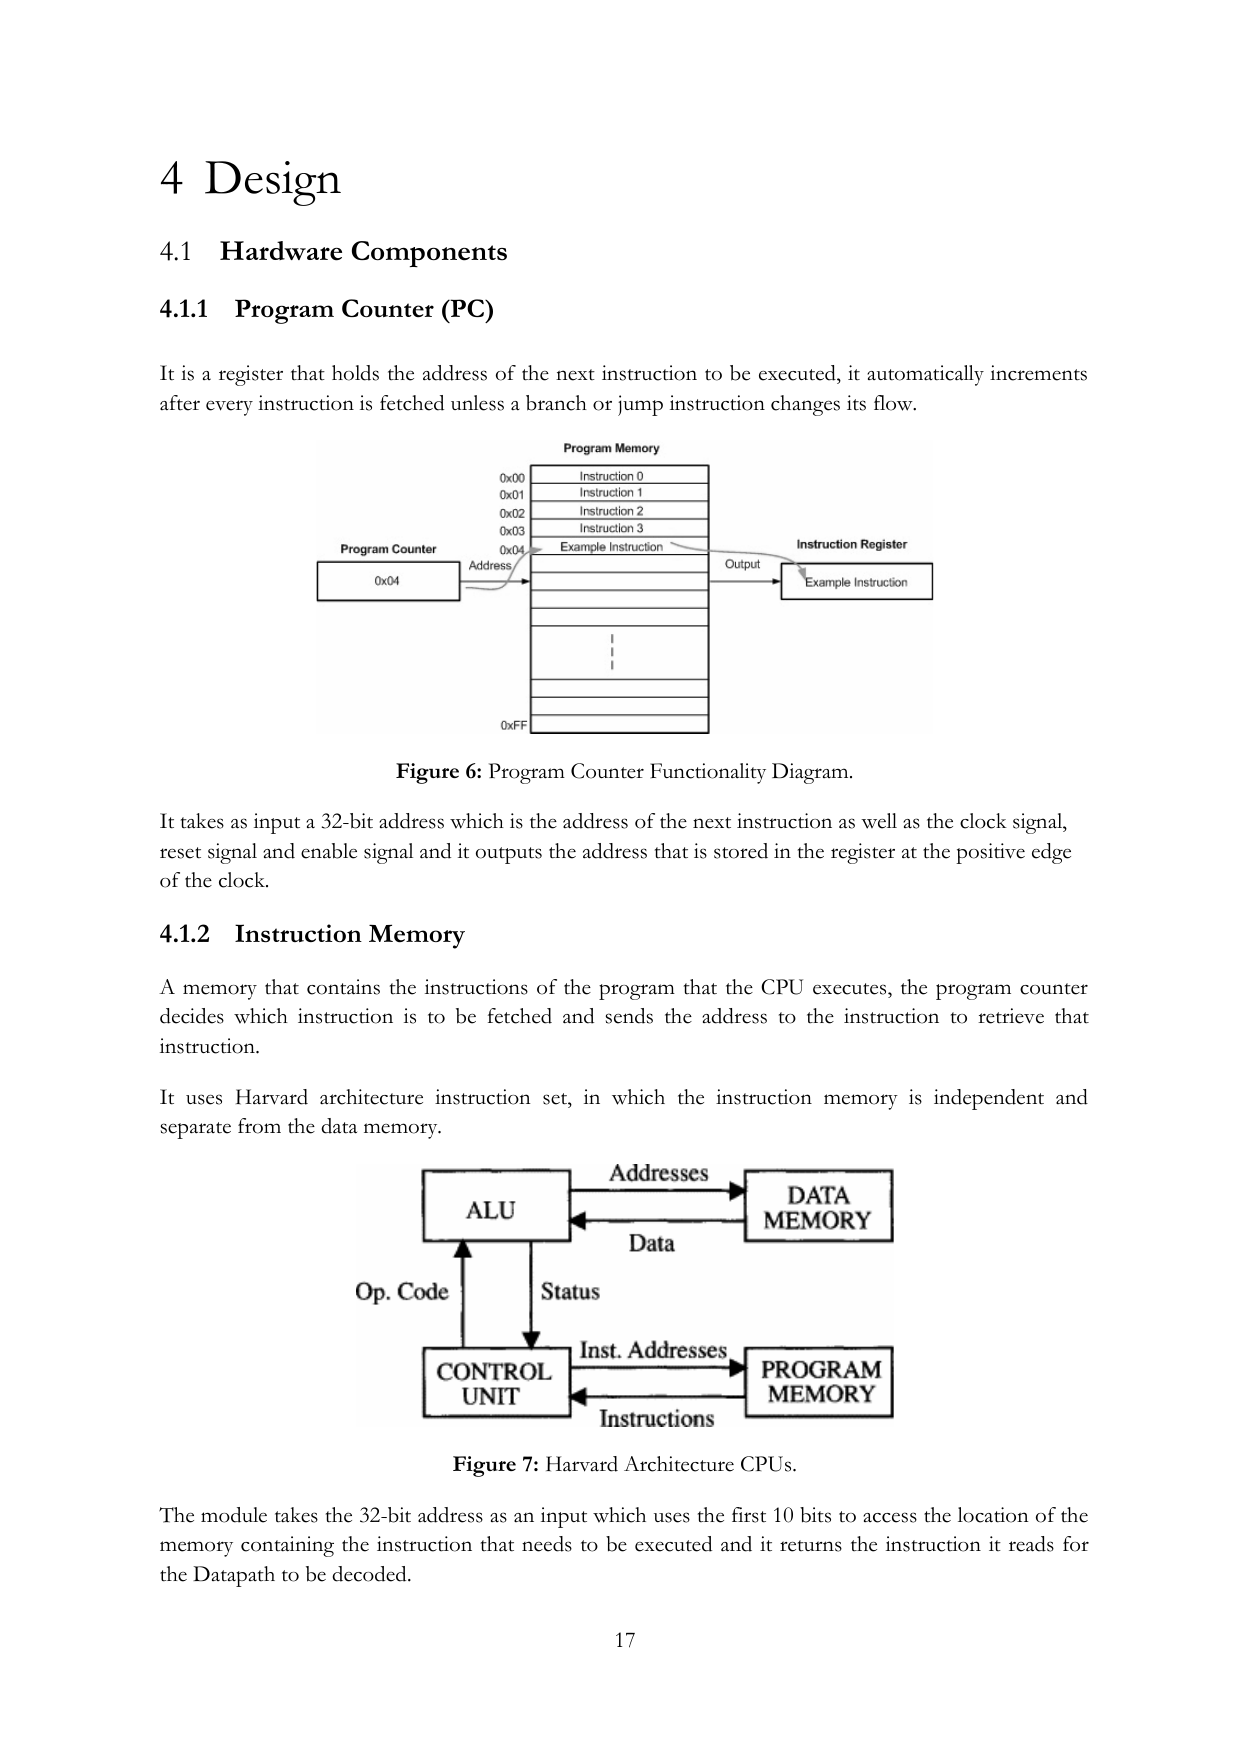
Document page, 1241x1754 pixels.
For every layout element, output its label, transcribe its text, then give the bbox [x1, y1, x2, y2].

text It is a register that holds the address of the next instruction to be executed, it automatically increments after every instruction is fetched unless a branch or jump instruction changes its flow. [159, 361, 1090, 416]
text It takes as input a 32-bit address which is the address of the next instruction as well as the clock signal, reset signal and enable signal and it outputs the address that is stored in the register at the positive edge of the clock. [159, 809, 1090, 894]
subtitle Program Counter (PC) [159, 294, 1090, 324]
picture [316, 440, 934, 734]
text Figure 6: Program Counter Functionality Diagram. [159, 758, 1090, 784]
subtitle Instruction Memory [159, 919, 1090, 949]
subtitle Design [159, 150, 1090, 206]
text It uses Harvard architecture instruction set, in which the instruction memory is independent and separate from the data memory. [159, 1084, 1090, 1140]
subtitle Hardware Components [159, 236, 1090, 268]
text Figure 7: Harvard Architecture CPUs. [159, 1452, 1090, 1478]
text A memory that contains the instructions of the program that the CPU executes, the program counter decides which instruction is to be fetched and sends the address to the instruction to retrieve that instruction. [159, 974, 1090, 1060]
text The module takes the 32-bit address as an input which uses the first 10 bits to access the location of the memory containing the instruction that needs to be executed and it returns the instruction it reads for the Datapath to be decoded. [159, 1502, 1090, 1587]
picture [356, 1164, 894, 1427]
